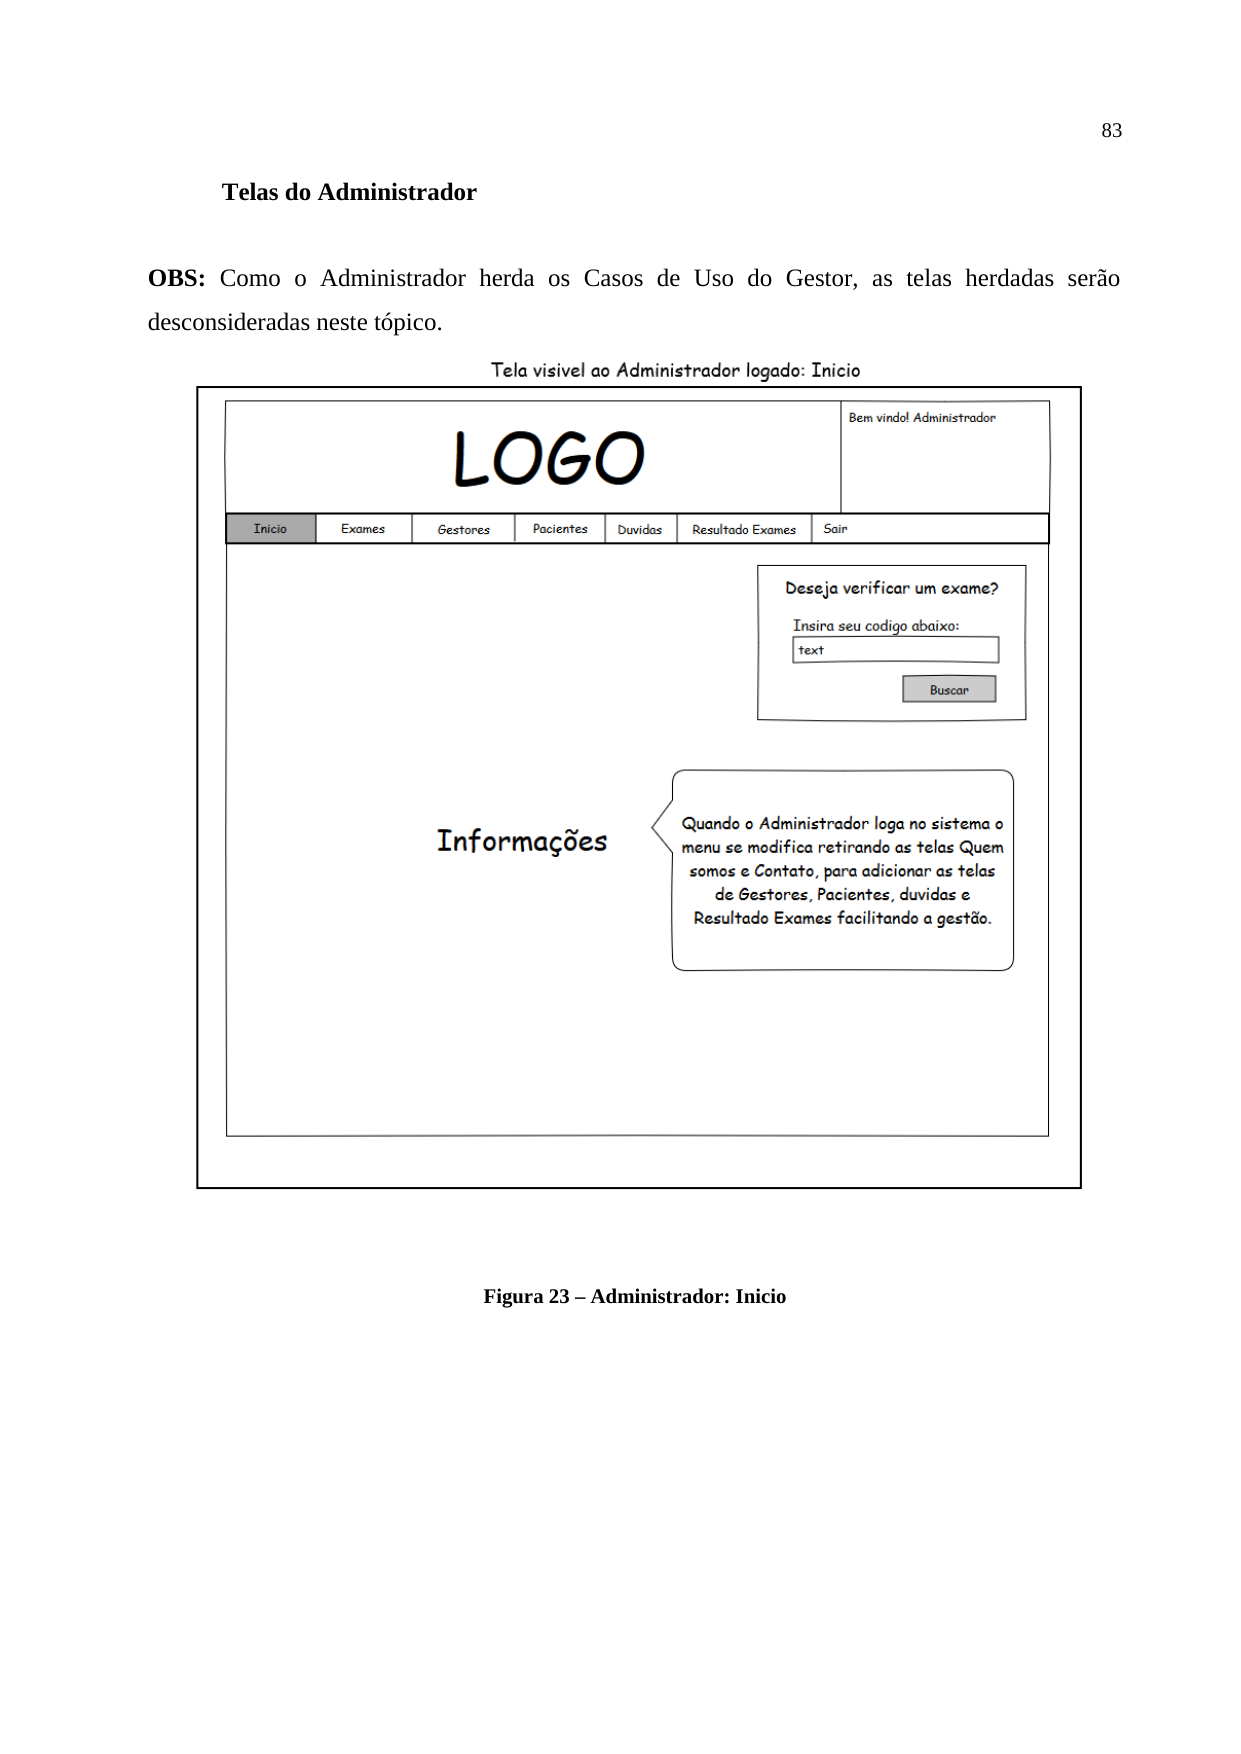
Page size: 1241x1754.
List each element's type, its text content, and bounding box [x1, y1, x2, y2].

text Telas do Administrador [222, 177, 1122, 206]
text OBS: Como o Administrador herda os Casos de Uso do Gestor, as telas herdadas serão desconsideradas neste tópico. [148, 263, 1122, 335]
picture [147, 349, 1122, 1258]
